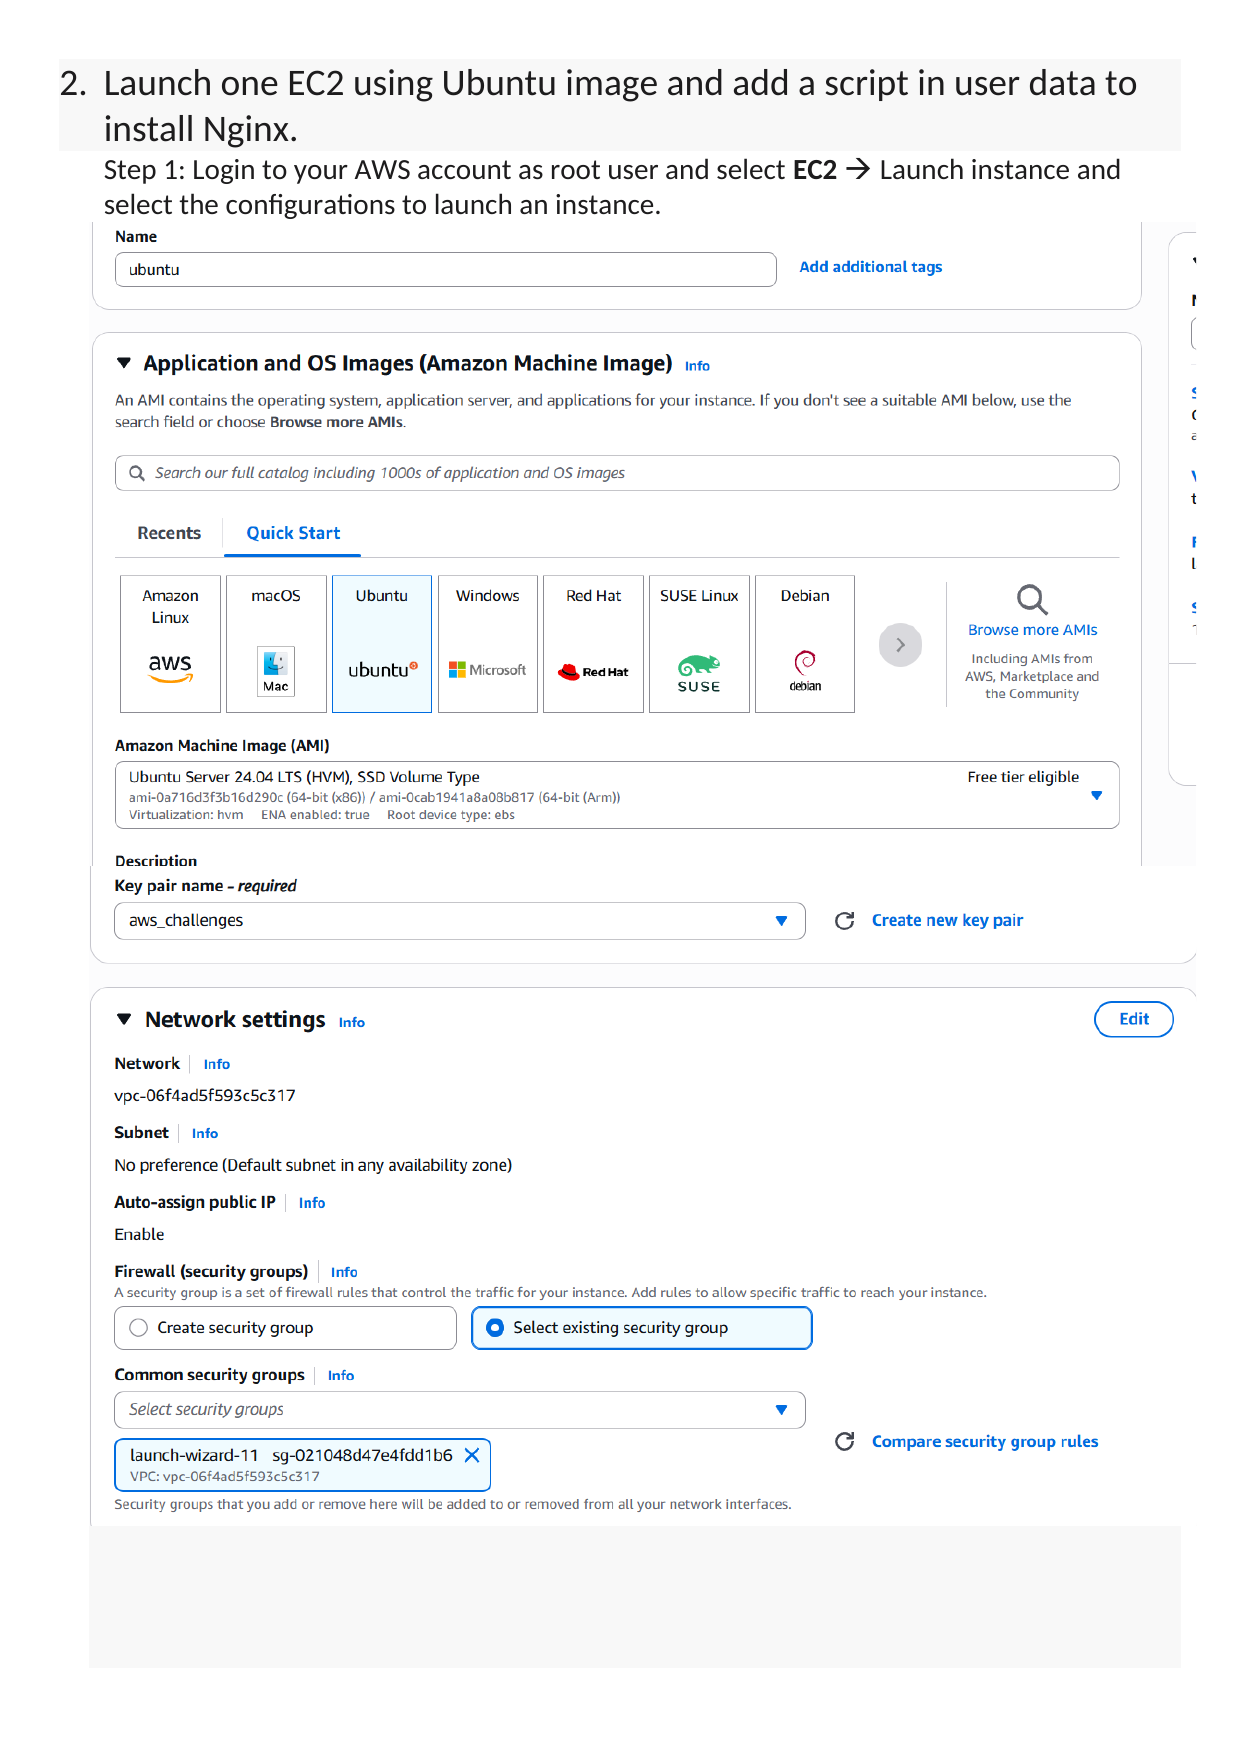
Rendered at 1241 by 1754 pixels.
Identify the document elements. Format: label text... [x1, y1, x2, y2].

list Launch one EC2 using Ubuntu image and add a script in user data to install Nginx. [59, 59, 1181, 151]
list Step 1: Login to your AWS account as root user and select EC2 Launch instance and select the configurations to launch an instance. [103, 151, 1181, 222]
picture [88, 222, 1197, 1526]
